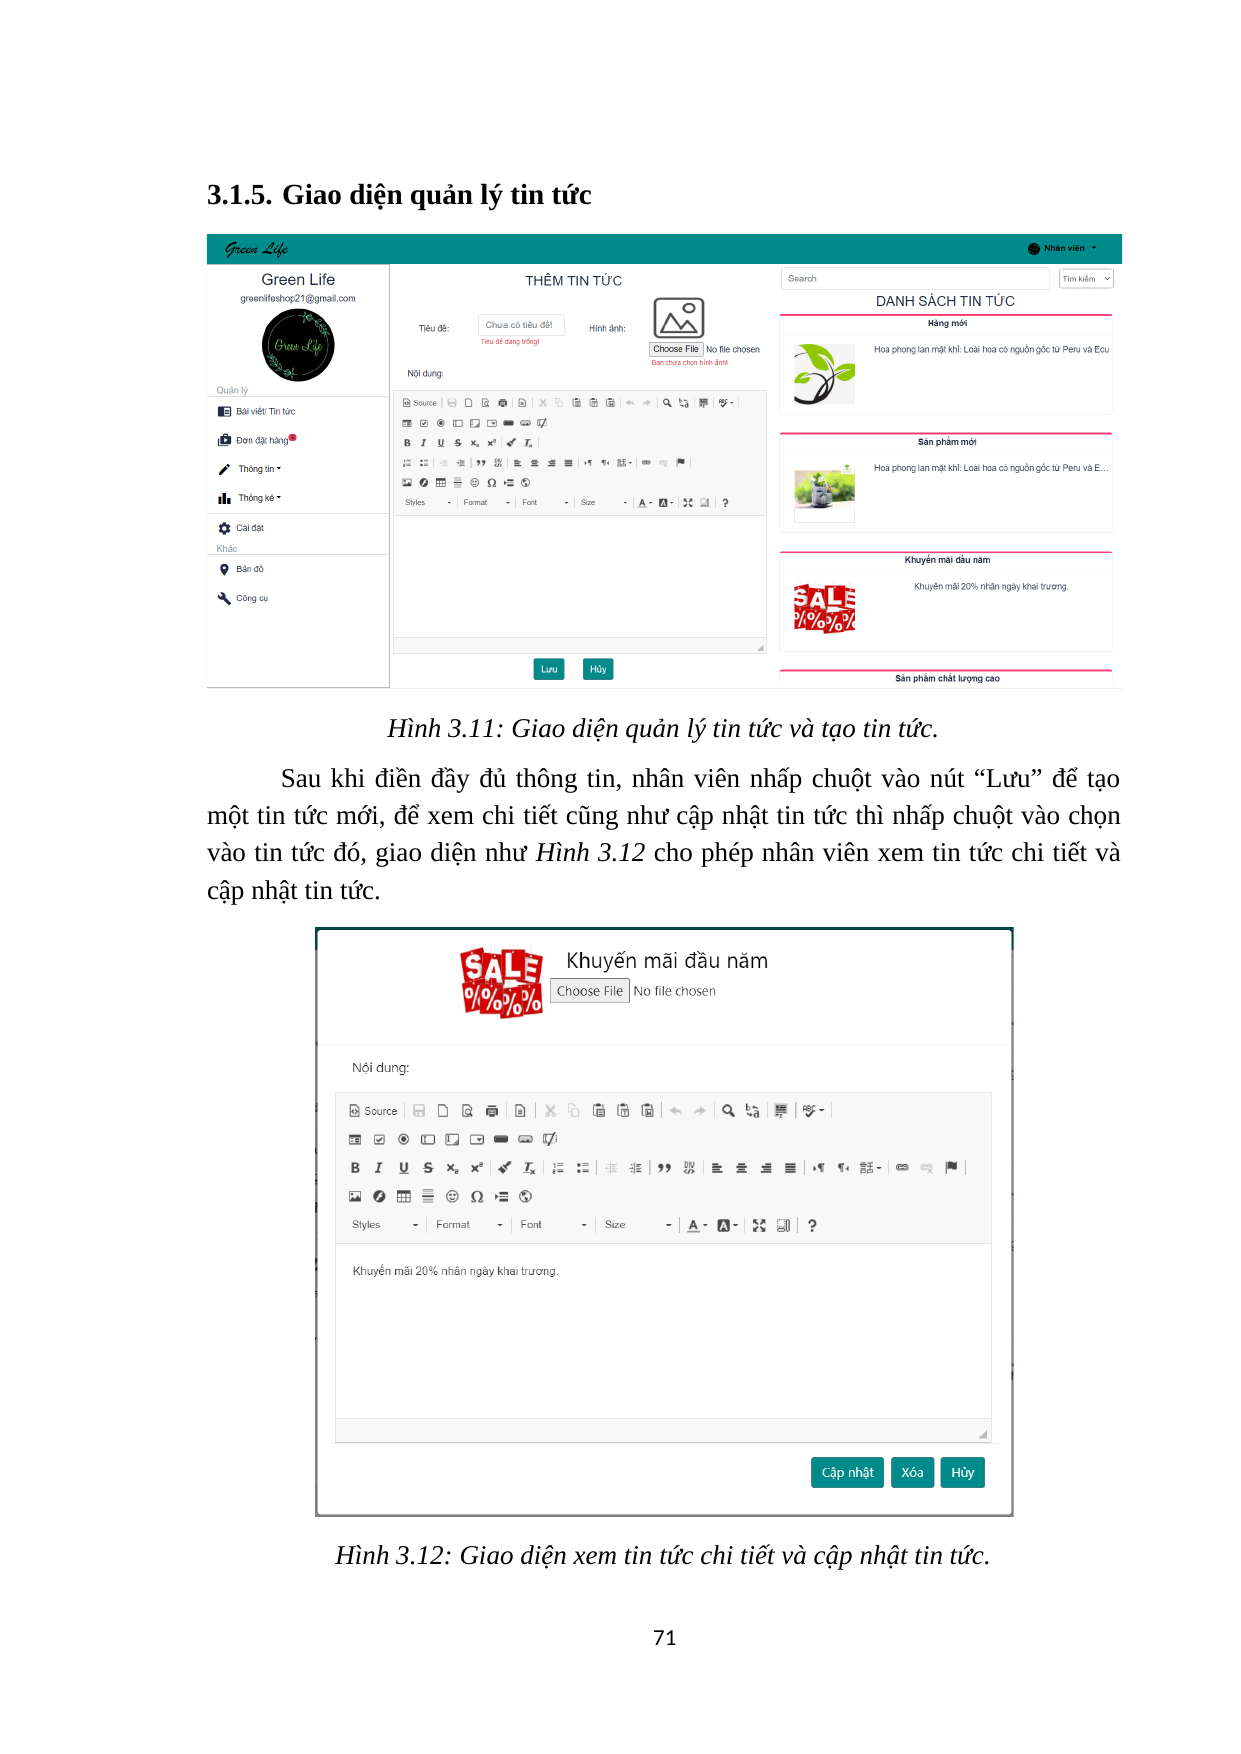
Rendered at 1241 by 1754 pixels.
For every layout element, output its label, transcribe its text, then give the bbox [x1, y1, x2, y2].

picture [206, 234, 1123, 689]
picture [315, 927, 1014, 1517]
text Hình 3.11: Giao diện quản lý tin tức và tạo tin tức. [207, 712, 1122, 743]
text Hình 3.12: Giao diện xem tin tức chi tiết và cập nhật tin tức. [207, 1539, 1122, 1571]
text Sau khi điền đầy đủ thông tin, nhân viên nhấp chuột vào nút “Lưu” để tạo một tin tức mới, để xem chi tiết cũng như cập nhật tin tức thì nhấp chuột vào chọn vào tin tức đó, giao diện như Hình 3.12 cho phép nhân viên xem tin tức chi tiết và cập nhật tin tức. [207, 762, 1122, 905]
list Giao diện quản lý tin tức [207, 177, 1122, 211]
